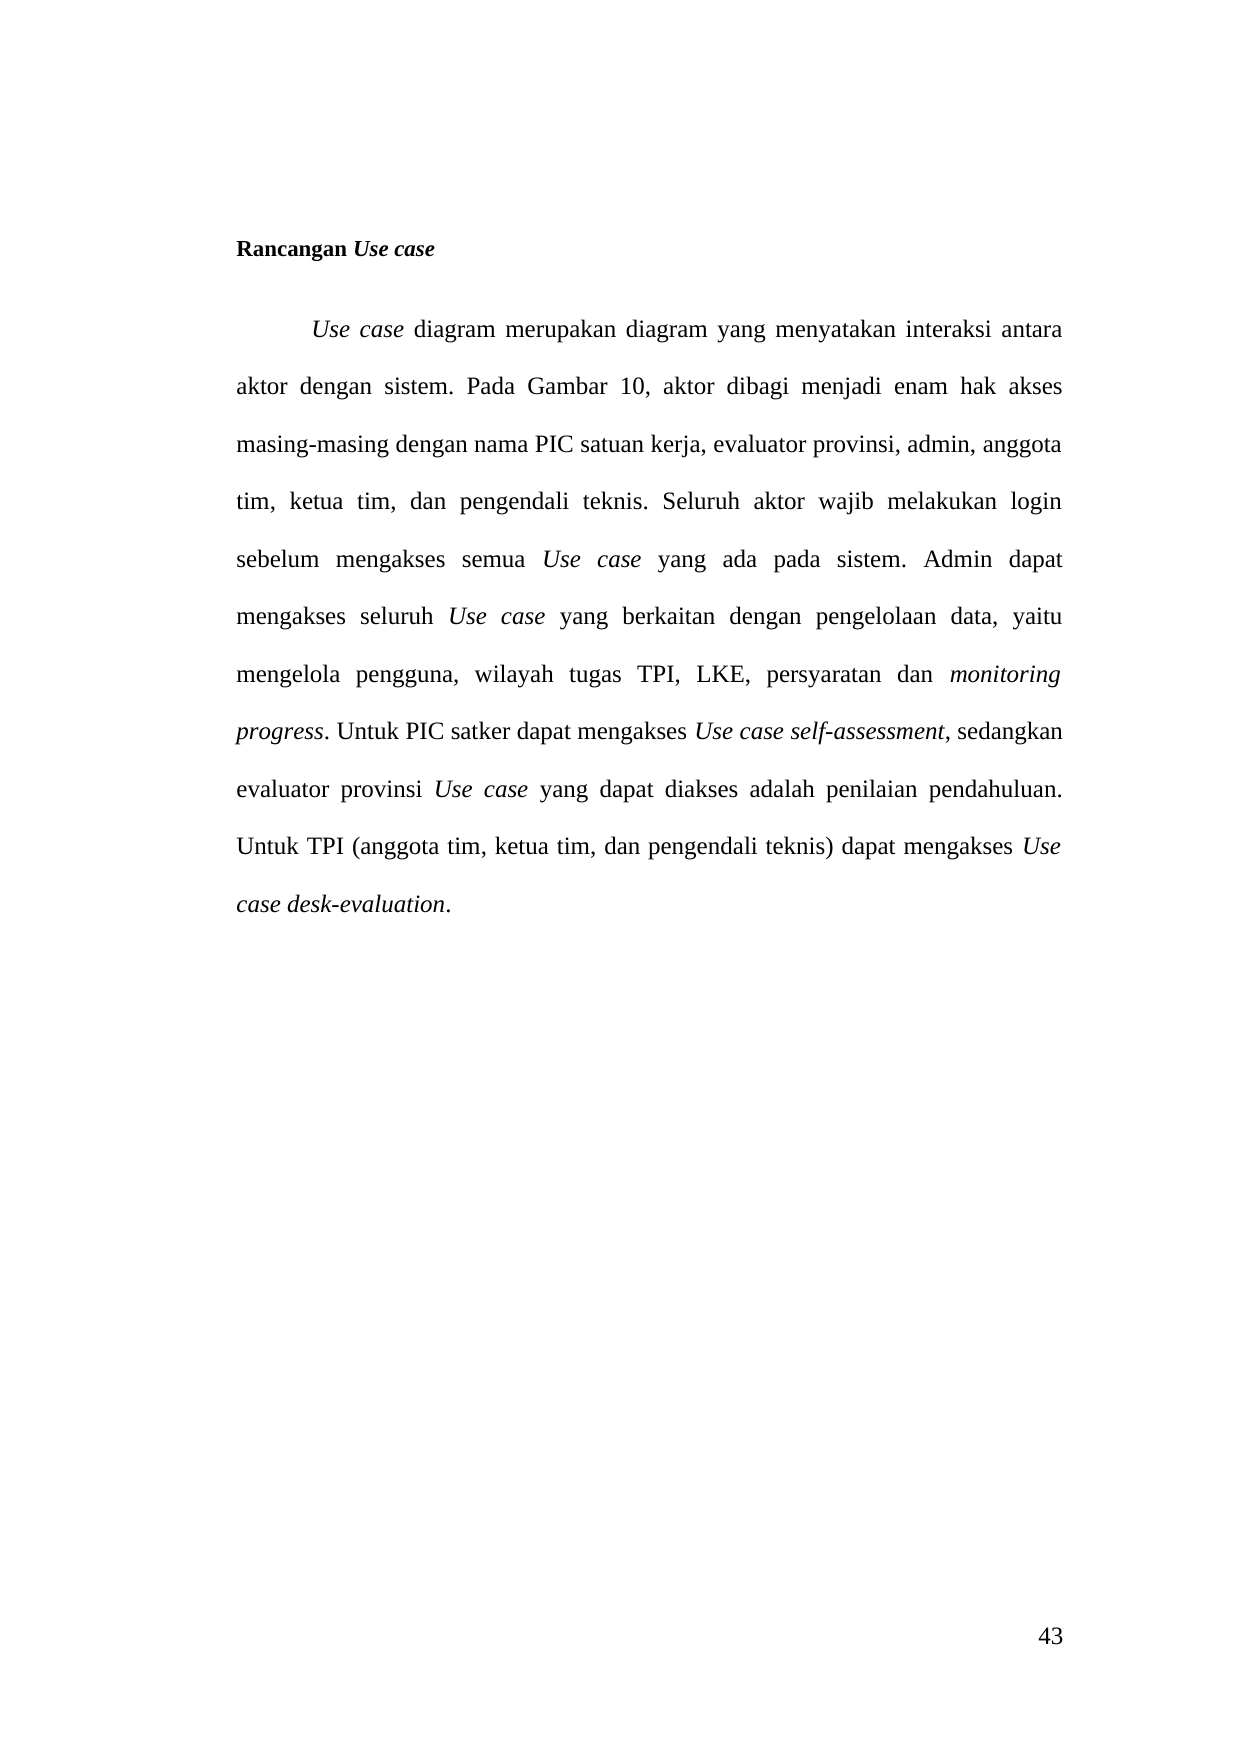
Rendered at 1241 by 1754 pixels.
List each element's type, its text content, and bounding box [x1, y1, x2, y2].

text Rancangan Use case [236, 235, 1063, 261]
text Use case diagram merupakan diagram yang menyatakan interaksi antara aktor dengan sistem. Pada Gambar 10, aktor dibagi menjadi enam hak akses masing-masing dengan nama PIC satuan kerja, evaluator provinsi, admin, anggota tim, ketua tim, dan pengendali teknis. Seluruh aktor wajib melakukan login sebelum mengakses semua Use case yang ada pada sistem. Admin dapat mengakses seluruh Use case yang berkaitan dengan pengelolaan data, yaitu mengelola pengguna, wilayah tugas TPI, LKE, persyaratan dan monitoring progress. Untuk PIC satker dapat mengakses Use case self-assessment, sedangkan evaluator provinsi Use case yang dapat diakses adalah penilaian pendahuluan. Untuk TPI (anggota tim, ketua tim, dan pengendali teknis) dapat mengakses Use case desk-evaluation. [236, 314, 1063, 917]
